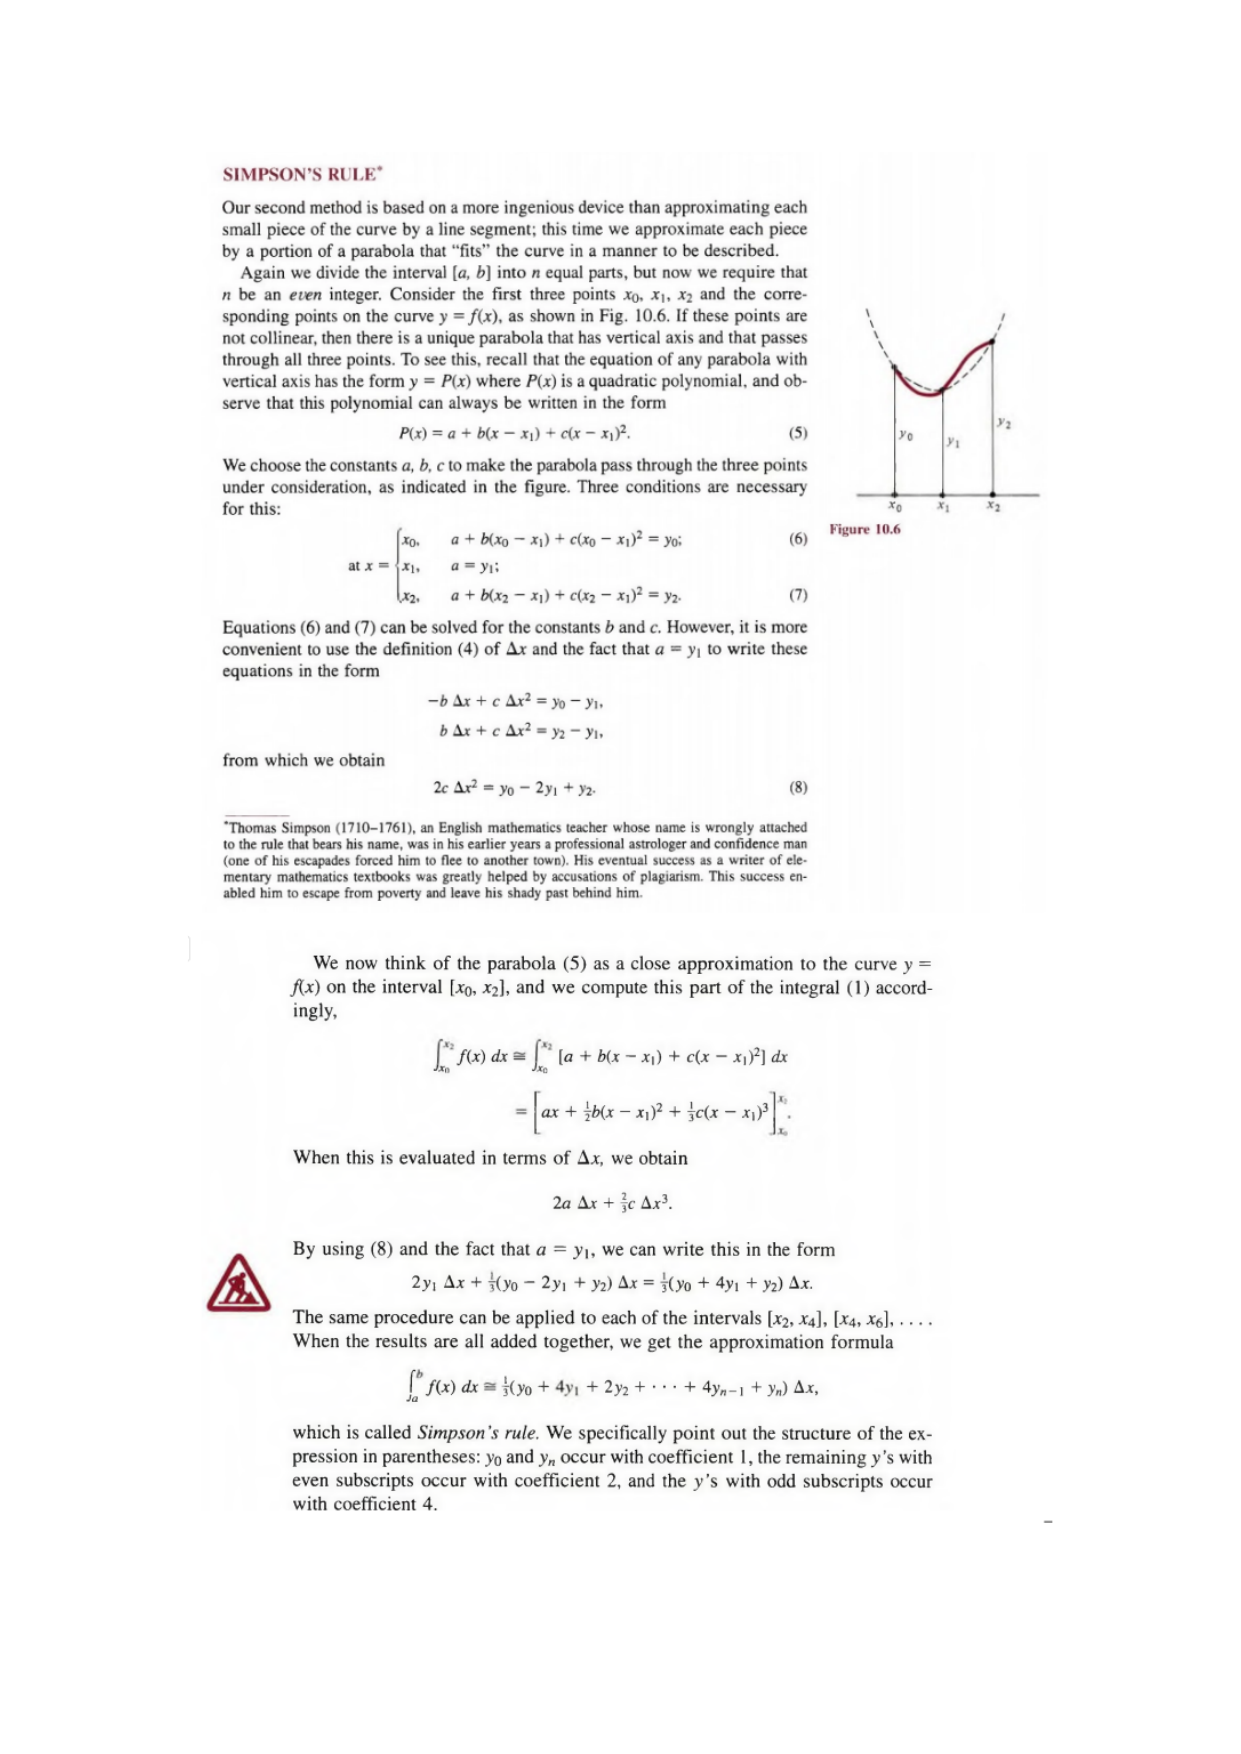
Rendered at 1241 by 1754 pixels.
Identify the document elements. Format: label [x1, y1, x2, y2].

picture [187, 152, 1053, 1523]
